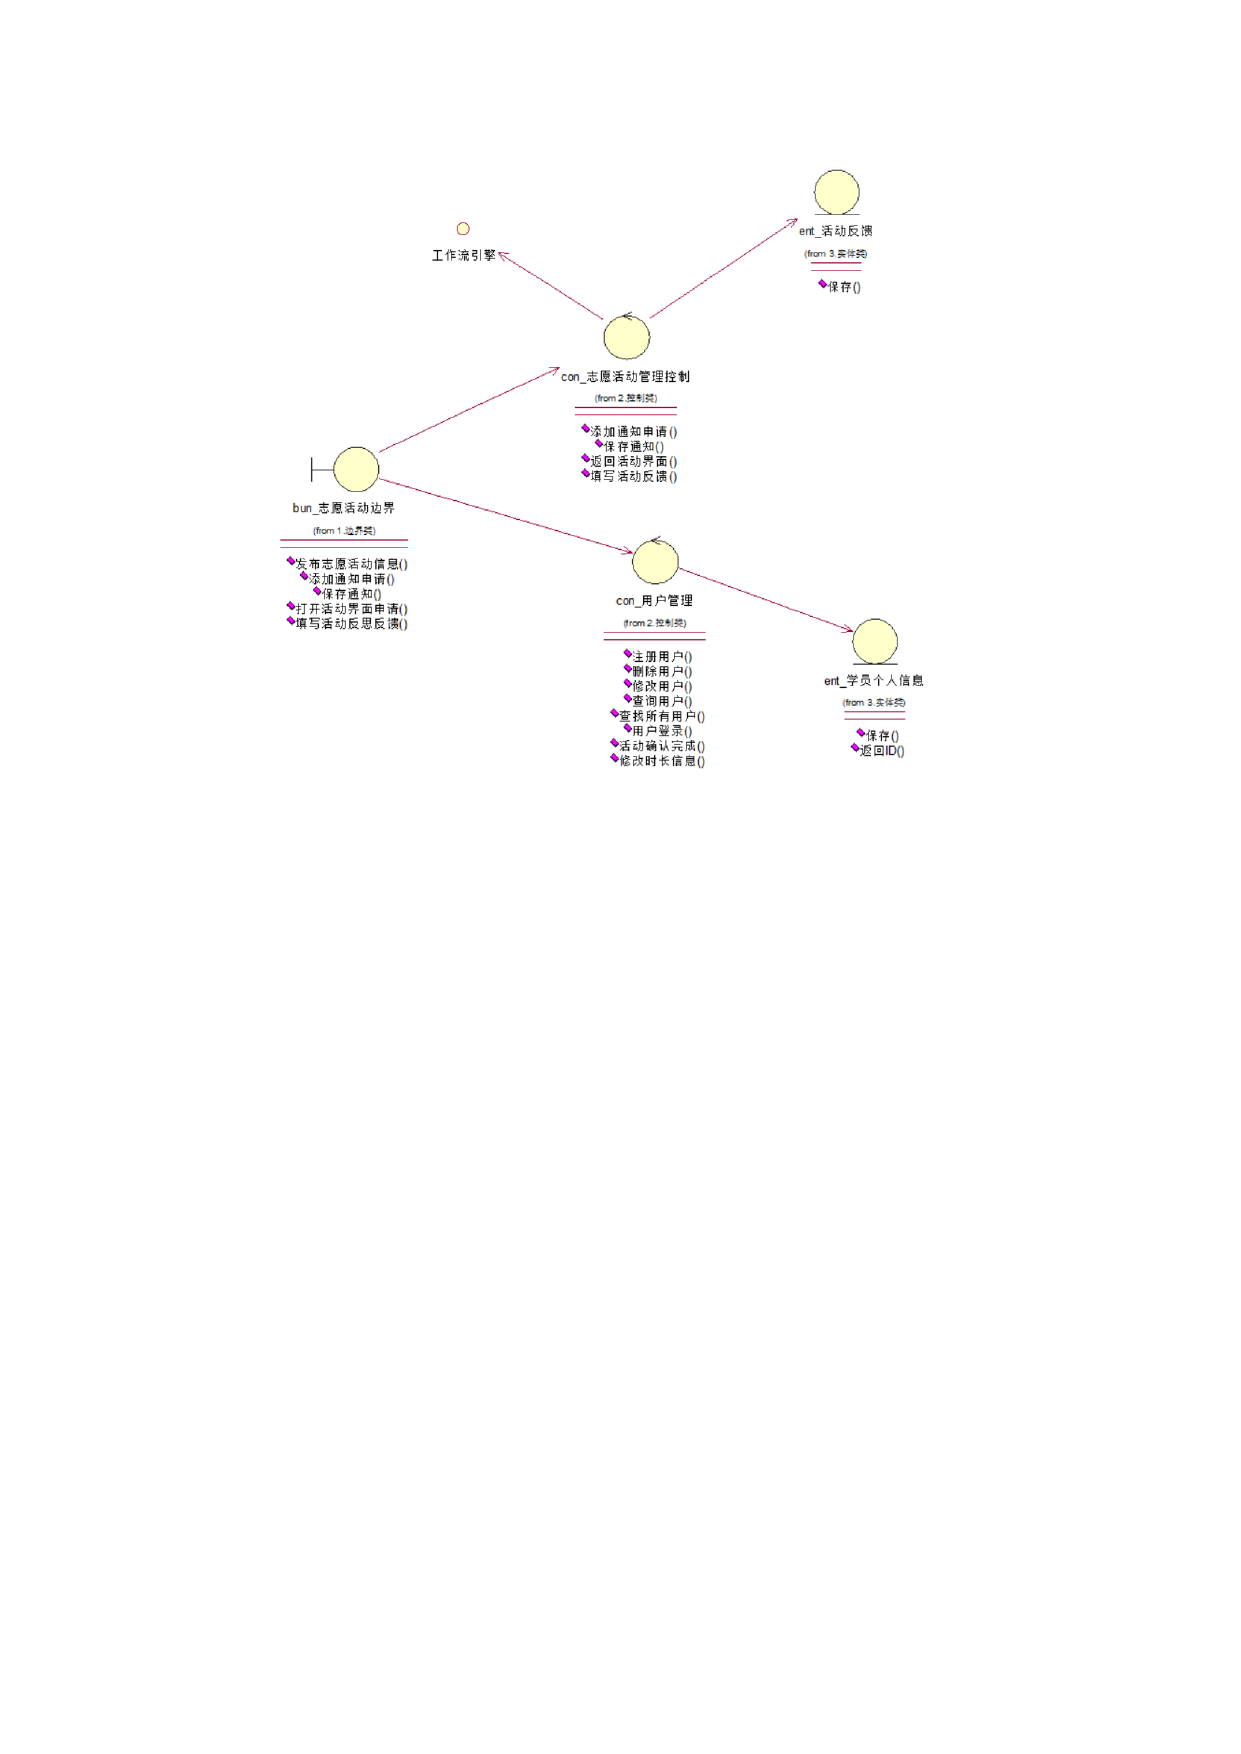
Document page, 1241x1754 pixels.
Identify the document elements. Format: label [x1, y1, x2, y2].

picture [275, 164, 927, 777]
